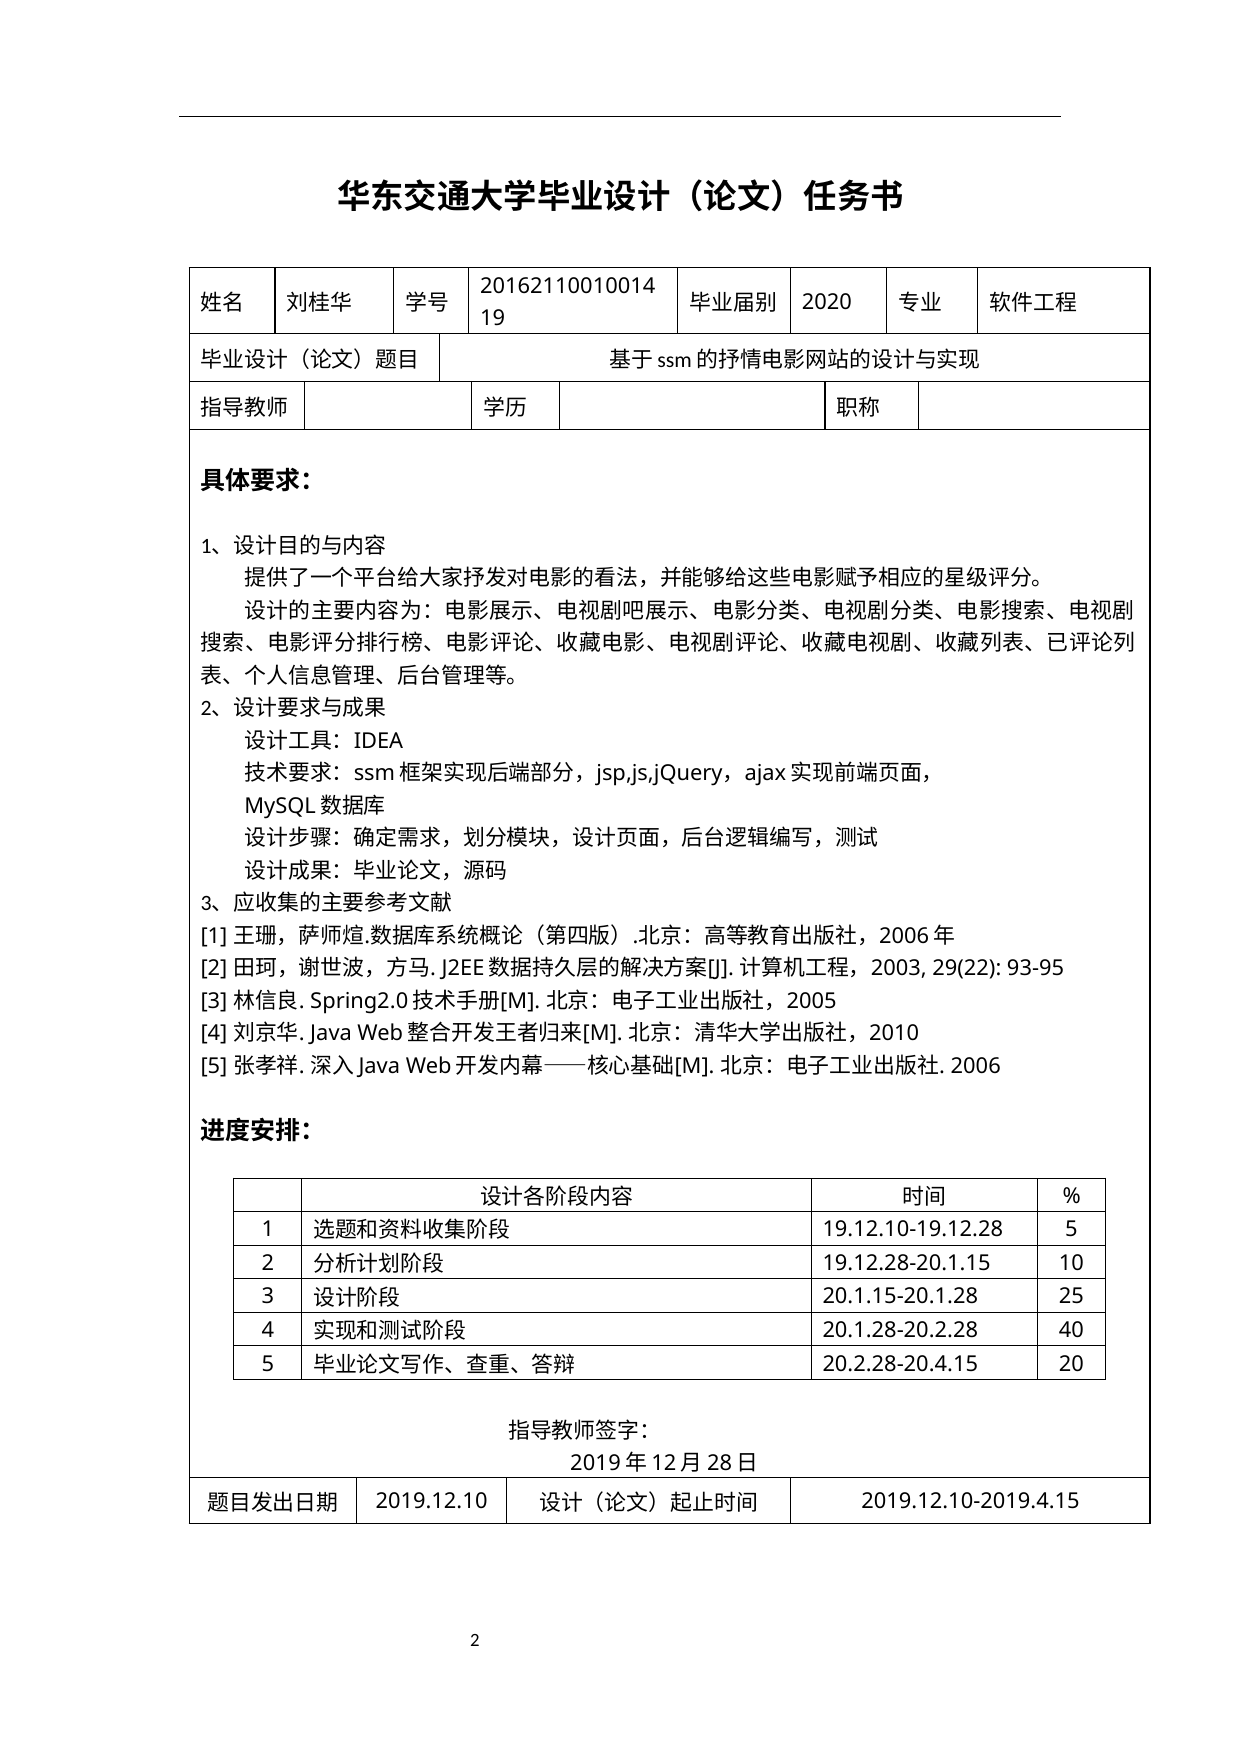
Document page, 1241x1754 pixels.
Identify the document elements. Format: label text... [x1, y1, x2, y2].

table_cell [305, 382, 471, 429]
table_cell 毕业设计（论文）题目 [190, 334, 439, 381]
table_cell 题目发出日期 [190, 1478, 356, 1522]
table_cell 职称 [826, 382, 918, 429]
table_cell 2019.12.10-2019.4.15 [791, 1478, 1149, 1522]
table_header 毕业届别 [678, 268, 790, 333]
table_cell 基于ssm的抒情电影网站的设计与实现 [440, 334, 1149, 381]
table_header 专业 [887, 268, 977, 333]
table_header 姓名 [190, 268, 274, 333]
table_header 学号 [394, 268, 468, 333]
table_header 2016211001001419 [469, 268, 677, 333]
table_cell 学历 [472, 382, 559, 429]
table_header 2020 [791, 268, 886, 333]
table_cell 指导教师 [190, 382, 304, 429]
table_cell 2019.12.10 [357, 1478, 506, 1522]
table_header 软件工程 [978, 268, 1149, 333]
table_cell 具体要求： 设计目的与内容 提供了一个平台给大家抒发对电影的看法，并能够给这些电影赋予相应的星级评分。 设计的主要内容为：电影展示、电视剧吧展示、电影分类、电视剧分类、电影搜索、电视剧搜索、电影评分排行榜、电影评论、收藏电影、电视剧评论、收藏电视剧、收藏列表、已评论列表、个人信息管理、后台管理等。 设计要求与成果 设计工具：IDEA 技术要求：ssm框架实现后端部分，jsp,js,jQuery，ajax实现前端页面， MySQL数据库 设计步骤：确定需求，划分模块，设计页面，后台逻辑编写，测试 设计成果：毕业论文，源码 3、应收集的主要参考文献 [1] 王珊，萨师煊.数据库系统概论（第四版）.北京：高等教育出版社，2006年 [2] 田珂，谢世波，方马. J2EE数据持久层的解决方案[J]. 计算机工程，2003, 29(22): 93-95 [3] 林信良. Spring2.0技术手册[M]. 北京：电子工业出版社，2005 [4] 刘京华. Java Web整合开发王者归来[M]. 北京：清华大学出版社，2010 [5] 张孝祥. 深入Java Web开发内幕——核心基础[M]. 北京：电子工业出版社. 2006 进度安排： 指导教师签字： 2019年12月28日 [190, 430, 1149, 1477]
table_cell [560, 382, 824, 429]
text 华东交通大学毕业设计（论文）任务书 [187, 162, 1053, 227]
table_cell 设计（论文）起止时间 [507, 1478, 790, 1522]
table_header 刘桂华 [276, 268, 393, 333]
table_cell [919, 382, 1149, 429]
